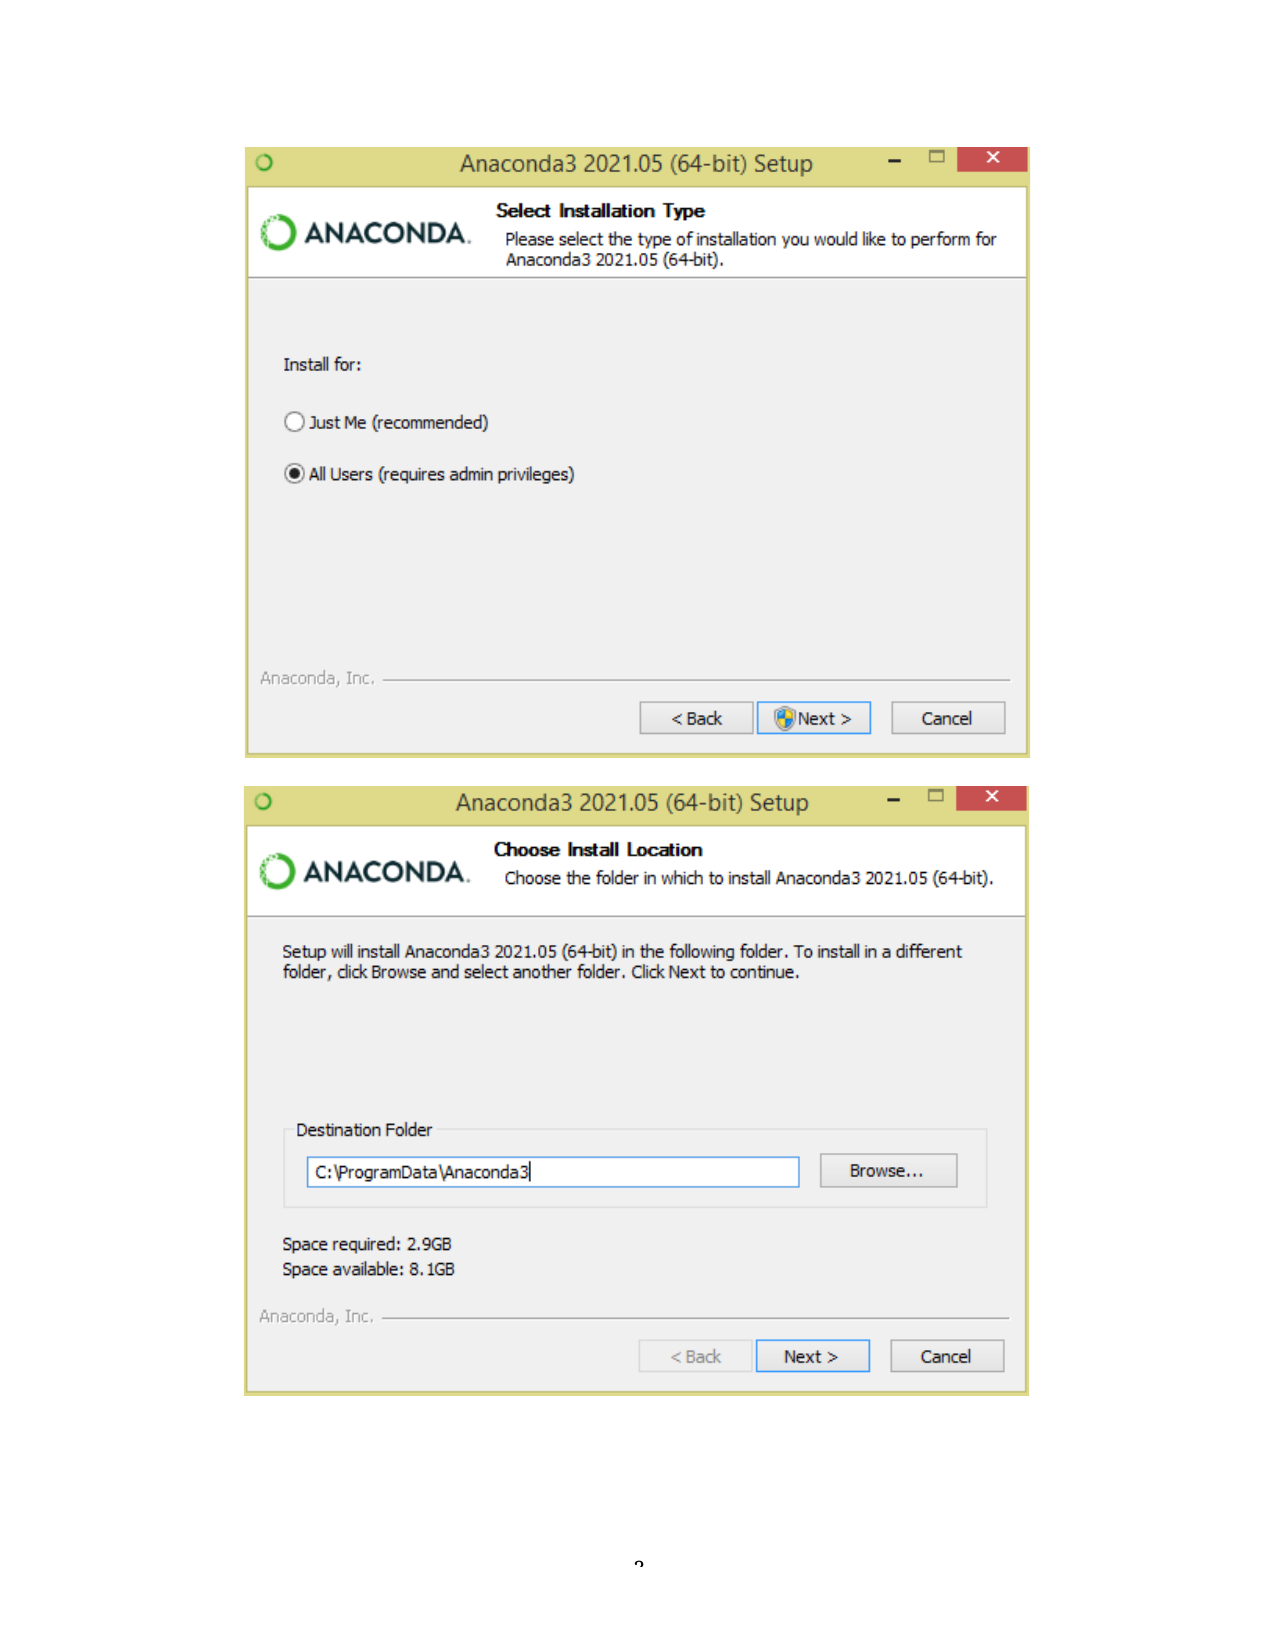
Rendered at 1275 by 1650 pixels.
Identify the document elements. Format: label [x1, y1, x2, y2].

picture [243, 786, 1030, 1396]
picture [244, 147, 1031, 758]
